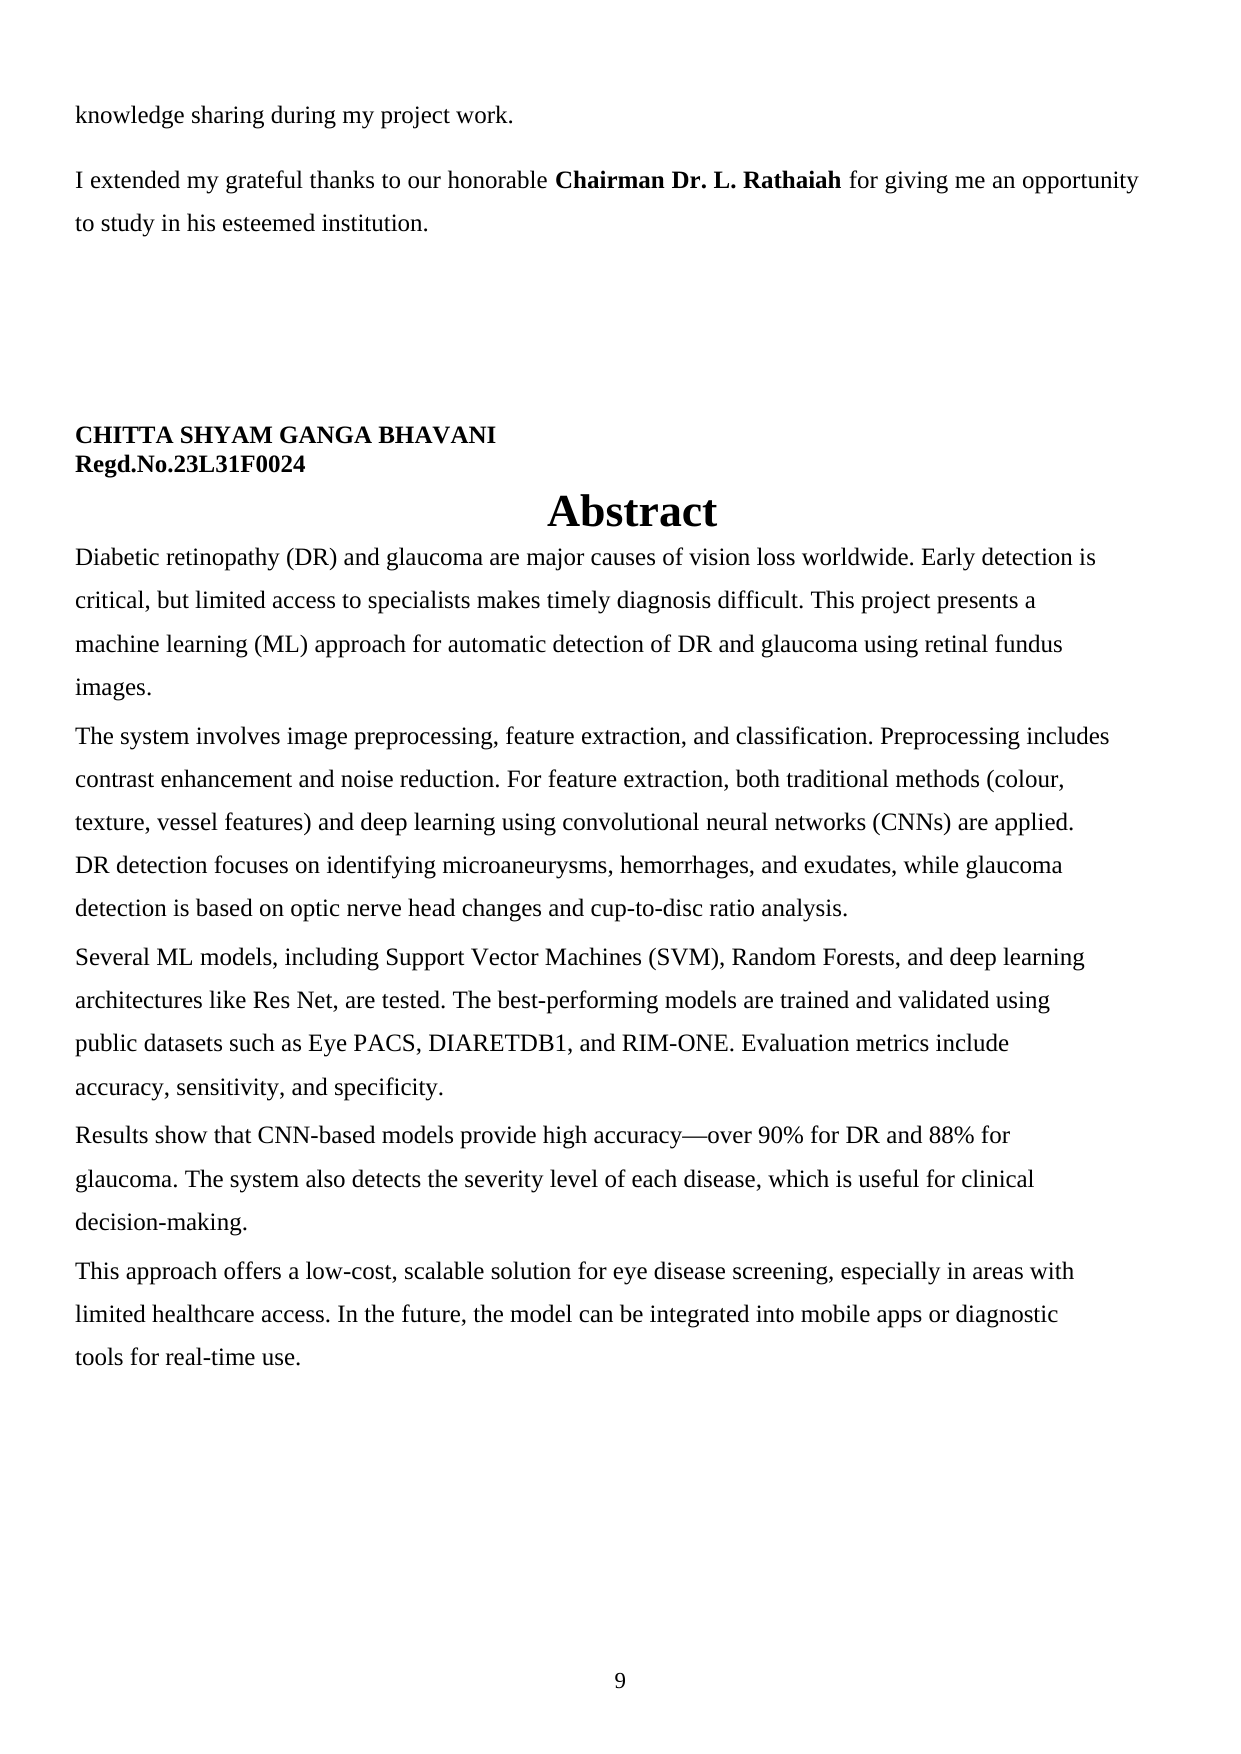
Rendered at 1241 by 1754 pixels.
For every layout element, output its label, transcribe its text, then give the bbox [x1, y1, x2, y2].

subtitle Results show that CNN-based models provide high accuracy—over 90% for DR and 88% for glaucoma. The system also detects the severity level of each disease, which is useful for clinical decision-making. [75, 1121, 1111, 1236]
subtitle Several ML models, including Support Vector Machines (SVM), Random Forests, and deep learning architectures like Res Net, are tested. The best-performing models are trained and validated using public datasets such as Eye PACS, DIARETDB1, and RIM-ONE. Evaluation metrics include accuracy, sensitivity, and specificity. [75, 942, 1111, 1100]
subtitle Diabetic retinopathy (DR) and glaucoma are major causes of vision loss worldwide. Early detection is critical, but limited access to specialists makes timely diagnosis difficult. This project presents a machine learning (ML) approach for automatic detection of DR and glaucoma using retinal fundus images. [75, 542, 1111, 701]
text I extended my grateful thanks to our honorable Chairman Dr. L. Rathaiah for giving me an opportunity to study in his esteemed institution. [75, 165, 1139, 237]
subtitle The system involves image preprocessing, feature extraction, and classification. Preprocessing includes contrast enhancement and noise reduction. For feature extraction, both traditional methods (colour, texture, vessel features) and deep learning using convolutional neural networks (CNNs) are applied. DR detection focuses on identifying microaneurysms, hemorrhages, and exudates, while glaucoma detection is based on optic nerve head changes and cup-to-disc ratio analysis. [75, 721, 1111, 922]
text CHITTA SHYAM GANGA BHAVANI [75, 421, 1165, 449]
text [75, 100, 1140, 129]
text Regd.No.23L31F0024 [75, 449, 1165, 478]
subtitle This approach offers a low-cost, scalable solution for eye disease screening, especially in areas with limited healthcare access. In the future, the model can be integrated into mobile apps or diagnostic tools for real-time use. [75, 1256, 1111, 1371]
subtitle Abstract [154, 484, 1111, 537]
